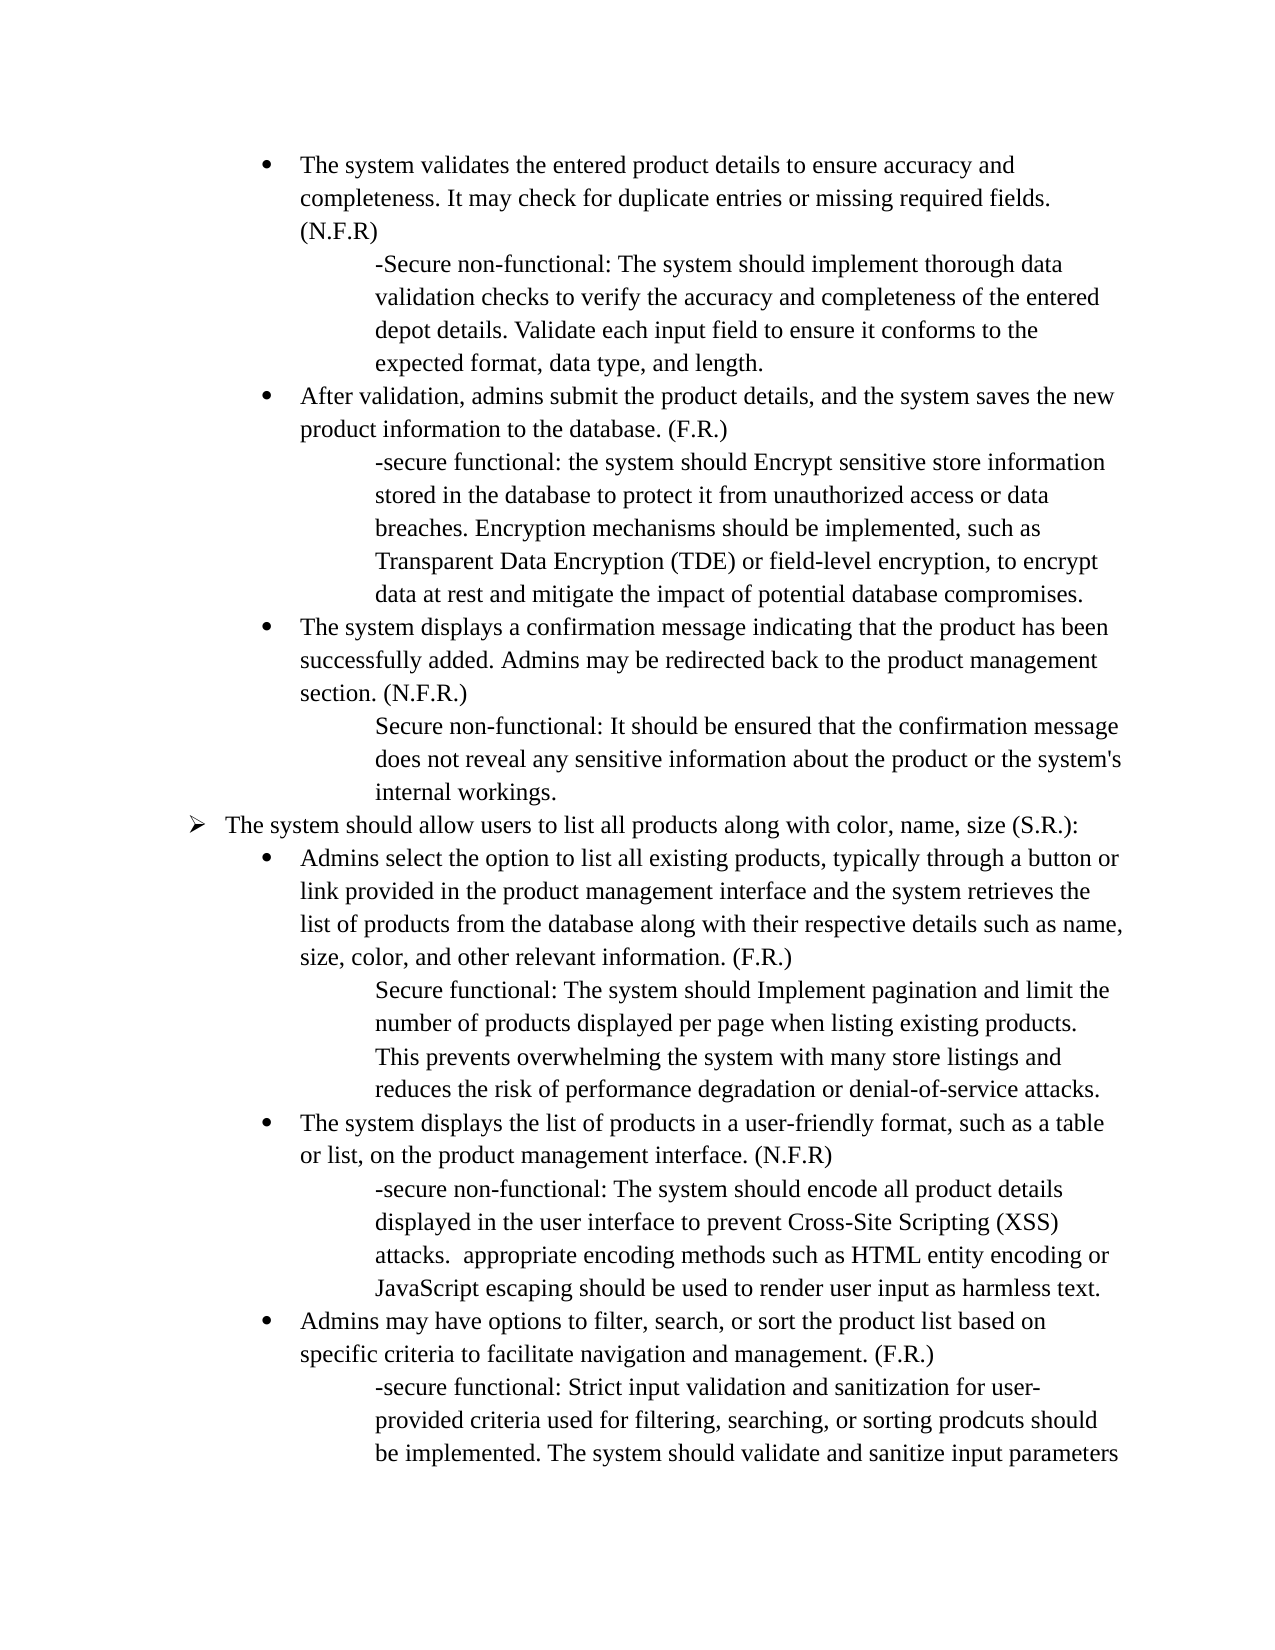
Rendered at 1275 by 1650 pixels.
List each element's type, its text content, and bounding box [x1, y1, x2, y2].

list -secure functional: the system should Encrypt sensitive store information stored in the database to protect it from unauthorized access or data breaches. Encryption mechanisms should be implemented, such as Transparent Data Encryption (TDE) or field-level encryption, to encrypt data at rest and mitigate the impact of potential database compromises. [375, 447, 1125, 608]
list -Secure non-functional: The system should implement thorough data validation checks to verify the accuracy and completeness of the entered depot details. Validate each input field to ensure it conforms to the expected format, data type, and length. [375, 249, 1125, 377]
list After validation, admins submit the product details, and the system saves the new product information to the database. (F.R.) [262, 381, 1125, 443]
list The system displays the list of products in a user-friendly format, such as a table or list, on the product management interface. (N.F.R) [262, 1108, 1125, 1169]
list The system should allow users to list all products along with color, name, size (S.R.): [187, 810, 1125, 839]
list Admins may have options to filter, search, or sort the product list based on specific criteria to facilitate navigation and management. (F.R.) [262, 1306, 1125, 1367]
list Secure non-functional: It should be ensured that the confirmation message does not reveal any sensitive information about the product or the system's internal workings. [375, 711, 1125, 806]
list The system validates the entered product details to ensure accuracy and completeness. It may check for duplicate entries or missing required fields. (N.F.R) [262, 150, 1125, 245]
list The system displays a confirmation message indicating that the product has been successfully added. Admins may be redirected back to the product management section. (N.F.R.) [262, 612, 1125, 707]
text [375, 1372, 1125, 1467]
list Secure functional: The system should Implement pagination and limit the number of products displayed per page when listing existing products. This prevents overwhelming the system with many store listings and reduces the risk of performance degradation or denial-of-service attacks. [375, 976, 1125, 1103]
text -secure non-functional: The system should encode all product details displayed in the user interface to prevent Cross-Site Scripting (XSS) attacks. appropriate encoding methods such as HTML entity encoding or JavaScript escaping should be used to render user input as harmless text. [375, 1174, 1125, 1301]
list Admins select the option to list all existing products, typically through a button or link provided in the product management interface and the system retrieves the list of products from the database along with their respective details such as name, size, color, and other relevant information. (F.R.) [262, 843, 1125, 971]
